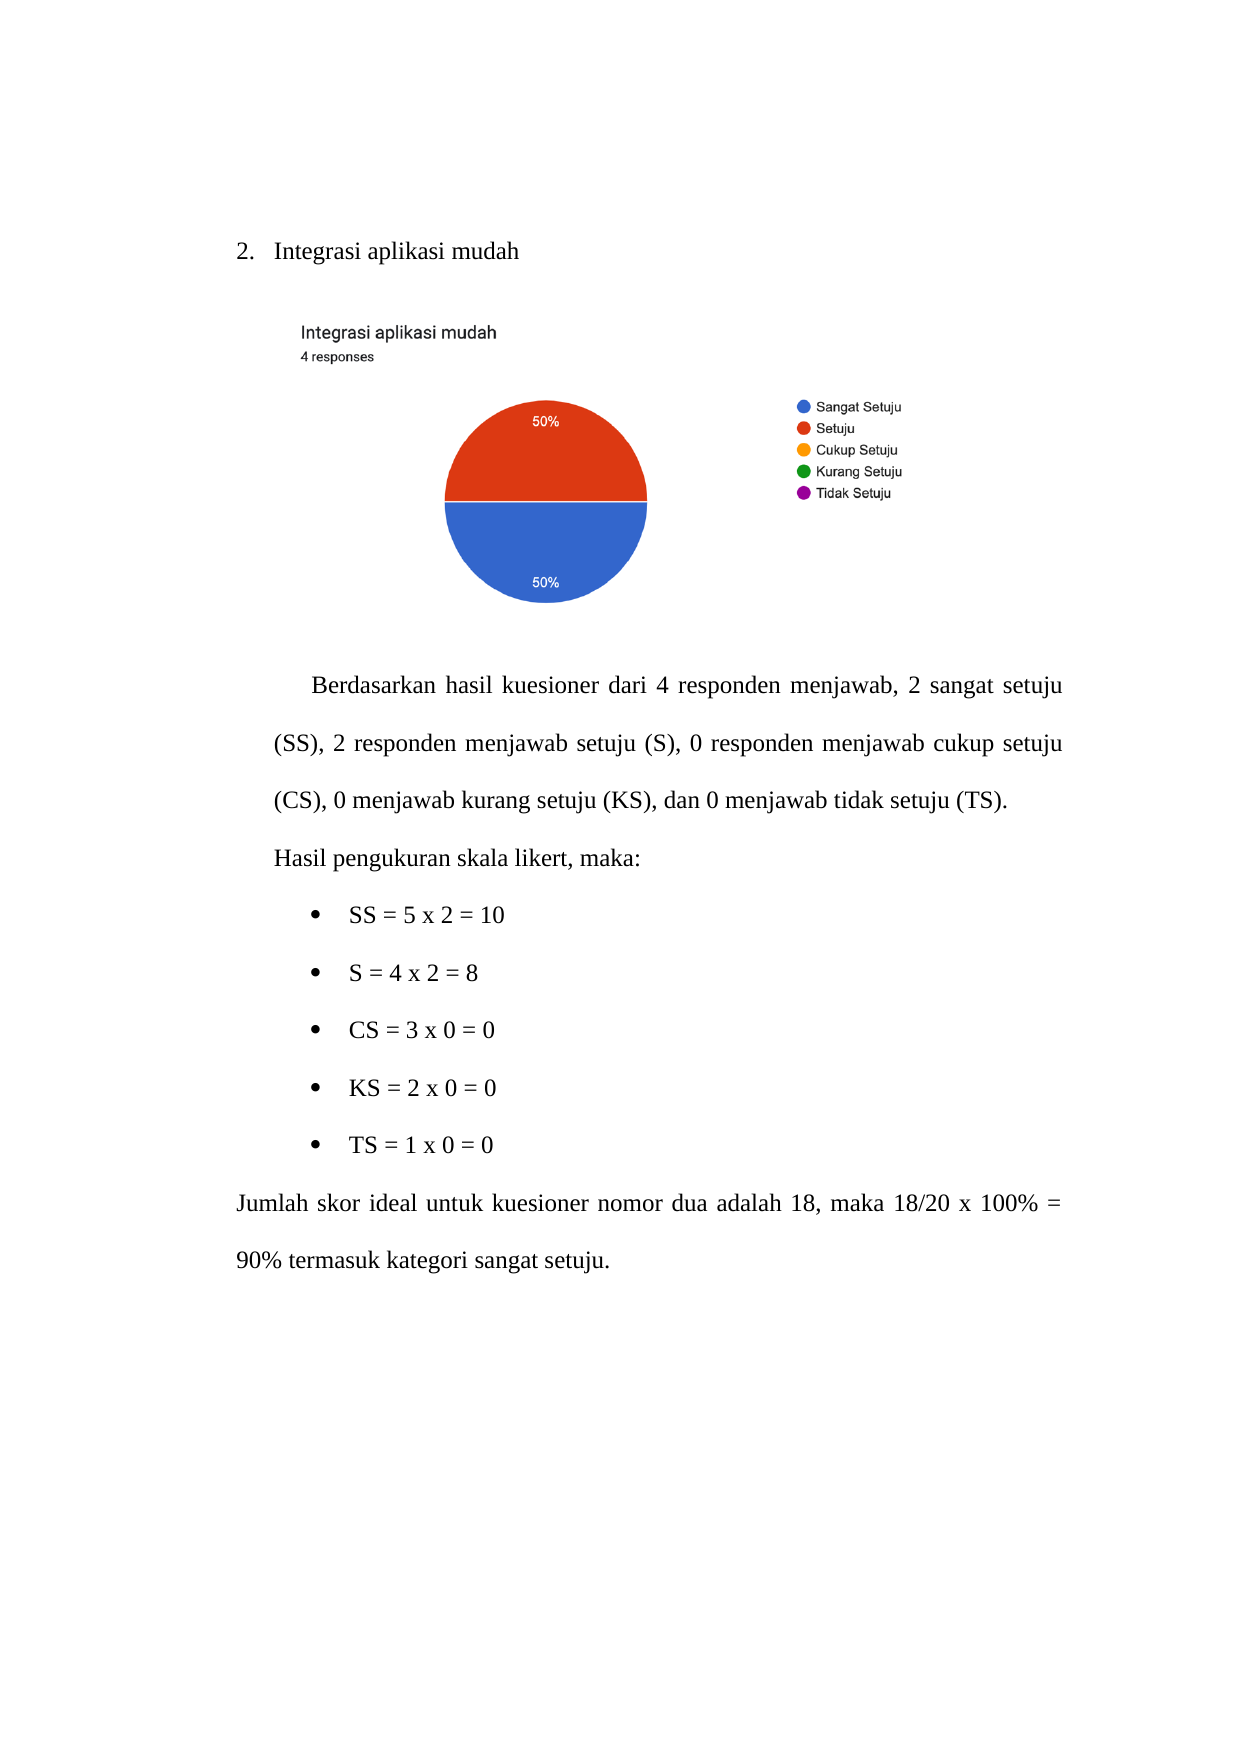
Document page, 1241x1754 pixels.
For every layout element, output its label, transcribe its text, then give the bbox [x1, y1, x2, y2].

list TS = 1 x 0 = 0 [311, 1130, 1063, 1159]
list KS = 2 x 0 = 0 [311, 1073, 1063, 1101]
list Hasil pengukuran skala likert, maka: [274, 843, 1063, 871]
list SS = 5 x 2 = 10 [311, 900, 1063, 929]
list Integrasi aplikasi mudah [236, 236, 1063, 265]
list S = 4 x 2 = 8 [311, 958, 1063, 986]
text Jumlah skor ideal untuk kuesioner nomor dua adalah 18, maka 18/20 x 100% = 90% termasuk kategori sangat setuju. [236, 1188, 1063, 1274]
picture [273, 293, 1101, 642]
list CS = 3 x 0 = 0 [311, 1015, 1063, 1044]
text Berdasarkan hasil kuesioner dari 4 responden menjawab, 2 sangat setuju (SS), 2 responden menjawab setuju (S), 0 responden menjawab cukup setuju (CS), 0 menjawab kurang setuju (KS), dan 0 menjawab tidak setuju (TS). [274, 670, 1063, 814]
